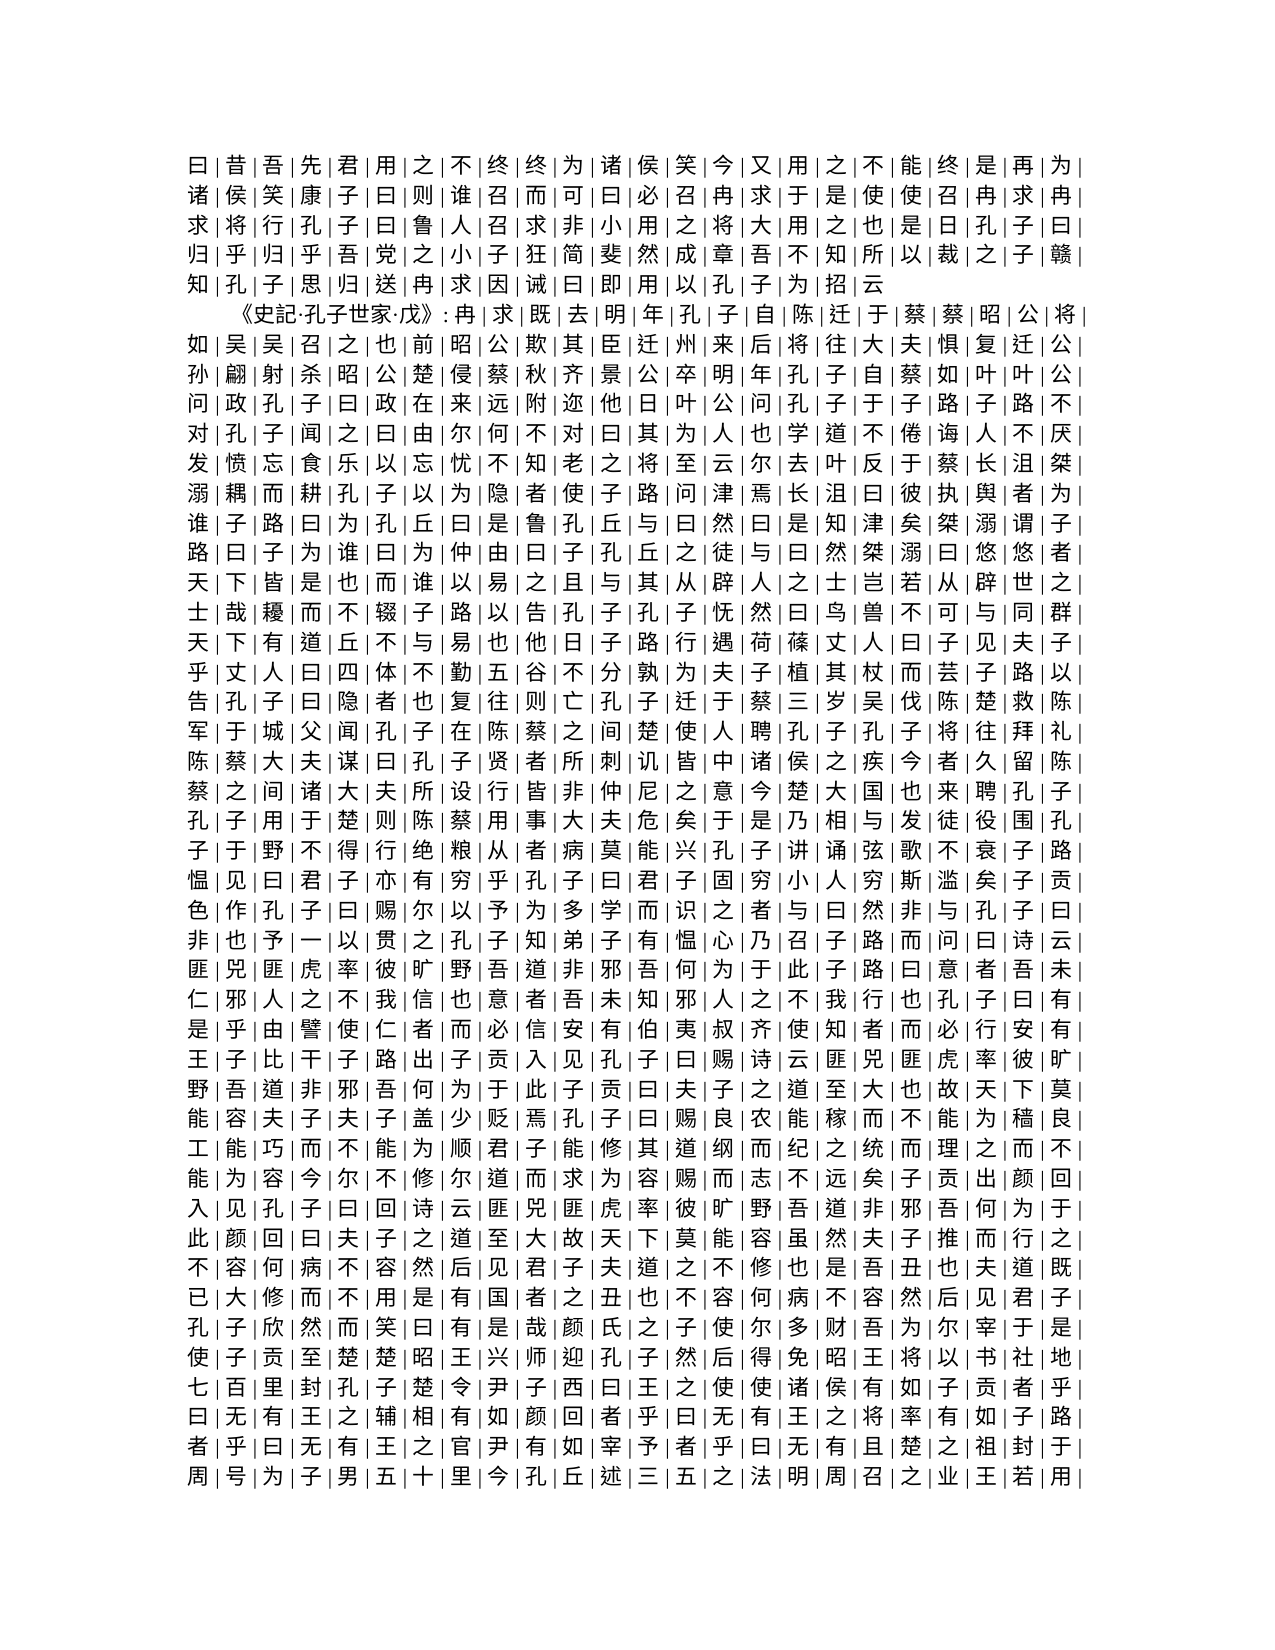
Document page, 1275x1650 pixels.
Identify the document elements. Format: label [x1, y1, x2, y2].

text [187, 299, 1087, 1491]
text [187, 150, 1087, 299]
